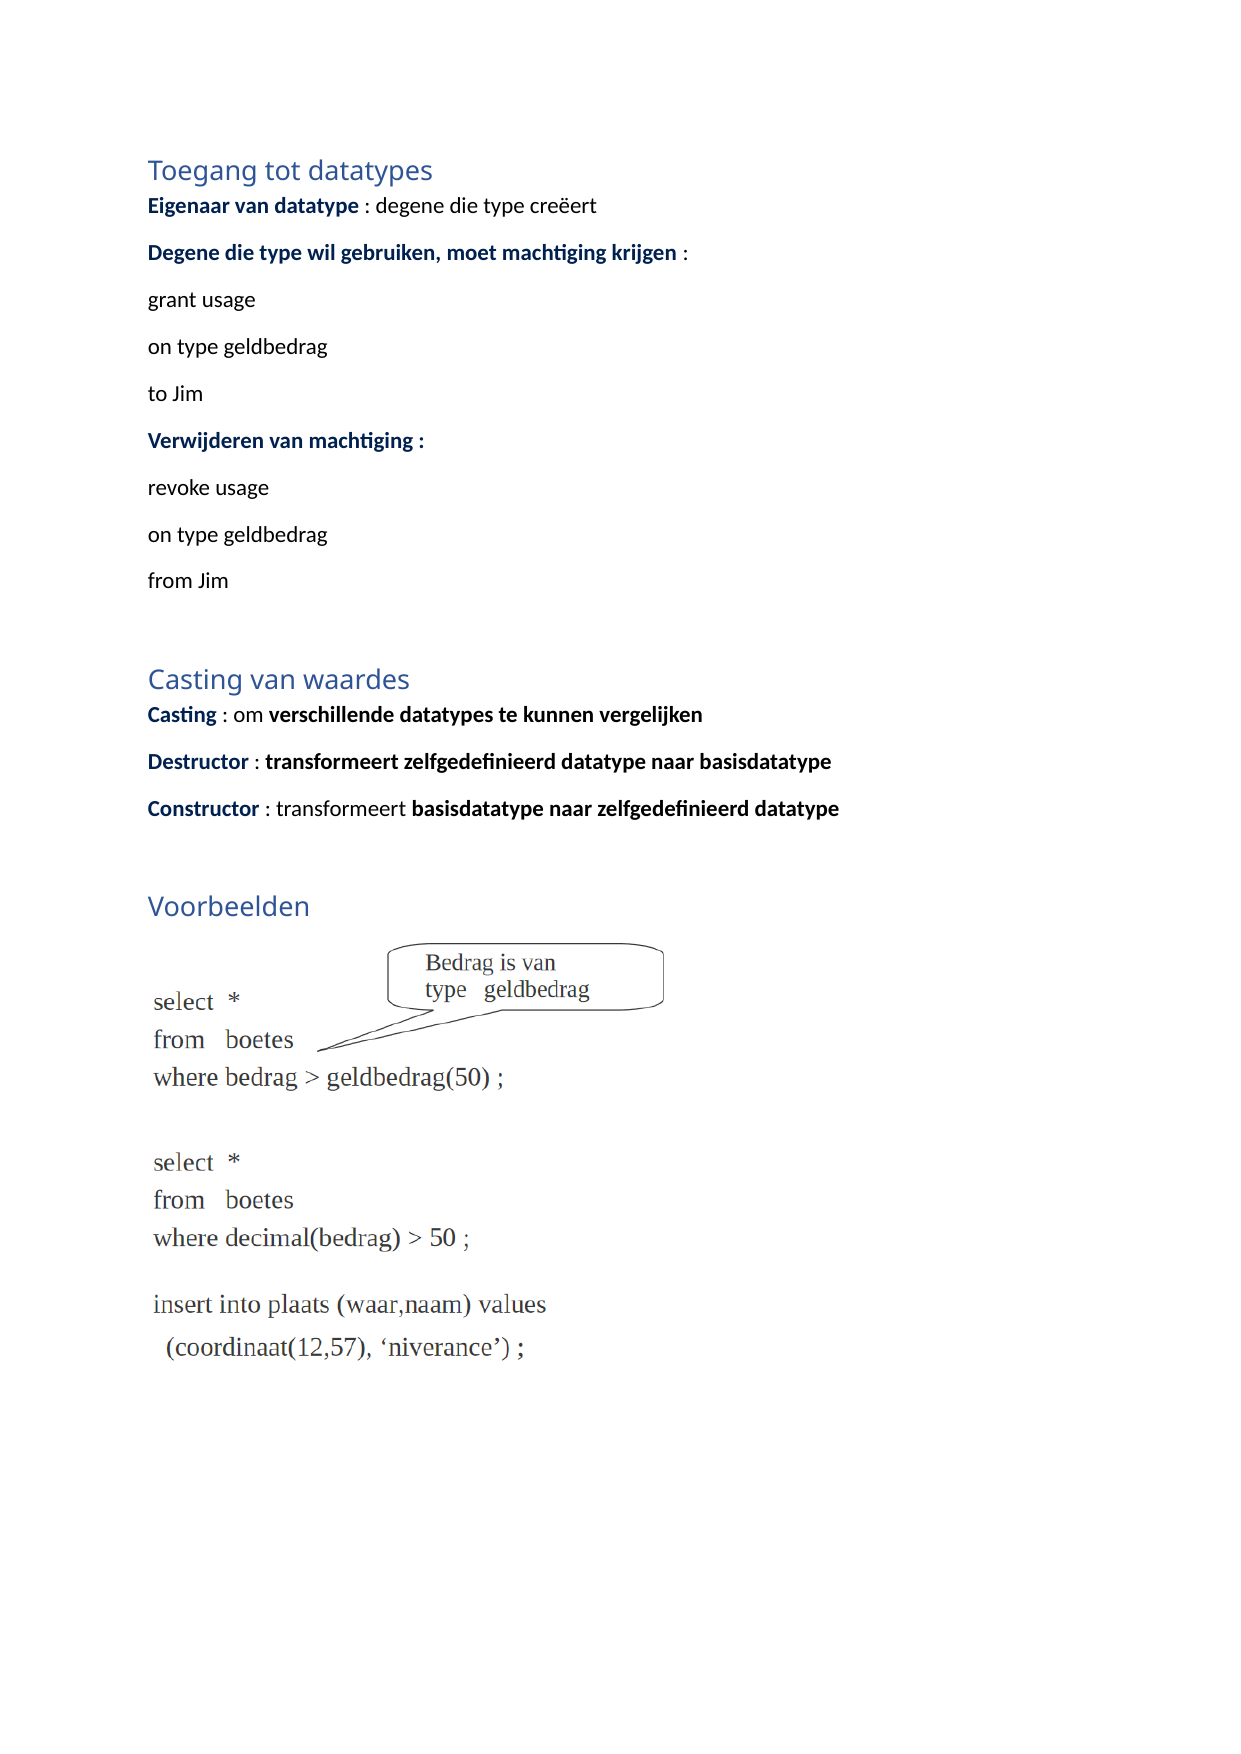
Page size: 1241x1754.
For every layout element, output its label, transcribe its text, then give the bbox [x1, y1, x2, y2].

text revoke usage [148, 473, 1093, 501]
subtitle Toegang tot datatypes [148, 152, 1093, 189]
text to Jim [148, 379, 1093, 407]
subtitle Casting van waardes [148, 660, 1093, 697]
subtitle Voorbeelden [148, 888, 1093, 924]
text on type geldbedrag [148, 520, 1093, 548]
text Casting : om verschillende datatypes te kunnen vergelijken [148, 700, 1093, 728]
text Destructor : transformeert zelfgedefinieerd datatype naar basisdatatype [148, 747, 1093, 775]
text grant usage [148, 285, 1093, 313]
text from Jim [148, 567, 1093, 594]
text Degene die type wil gebruiken, moet machtiging krijgen : [148, 238, 1093, 266]
text Eigenaar van datatype : degene die type creëert [148, 192, 1093, 219]
text on type geldbedrag [148, 332, 1093, 360]
text Verwijderen van machtiging : [148, 426, 1093, 454]
picture [147, 926, 688, 1382]
text Constructor : transformeert basisdatatype naar zelfgedefinieerd datatype [148, 794, 1093, 822]
